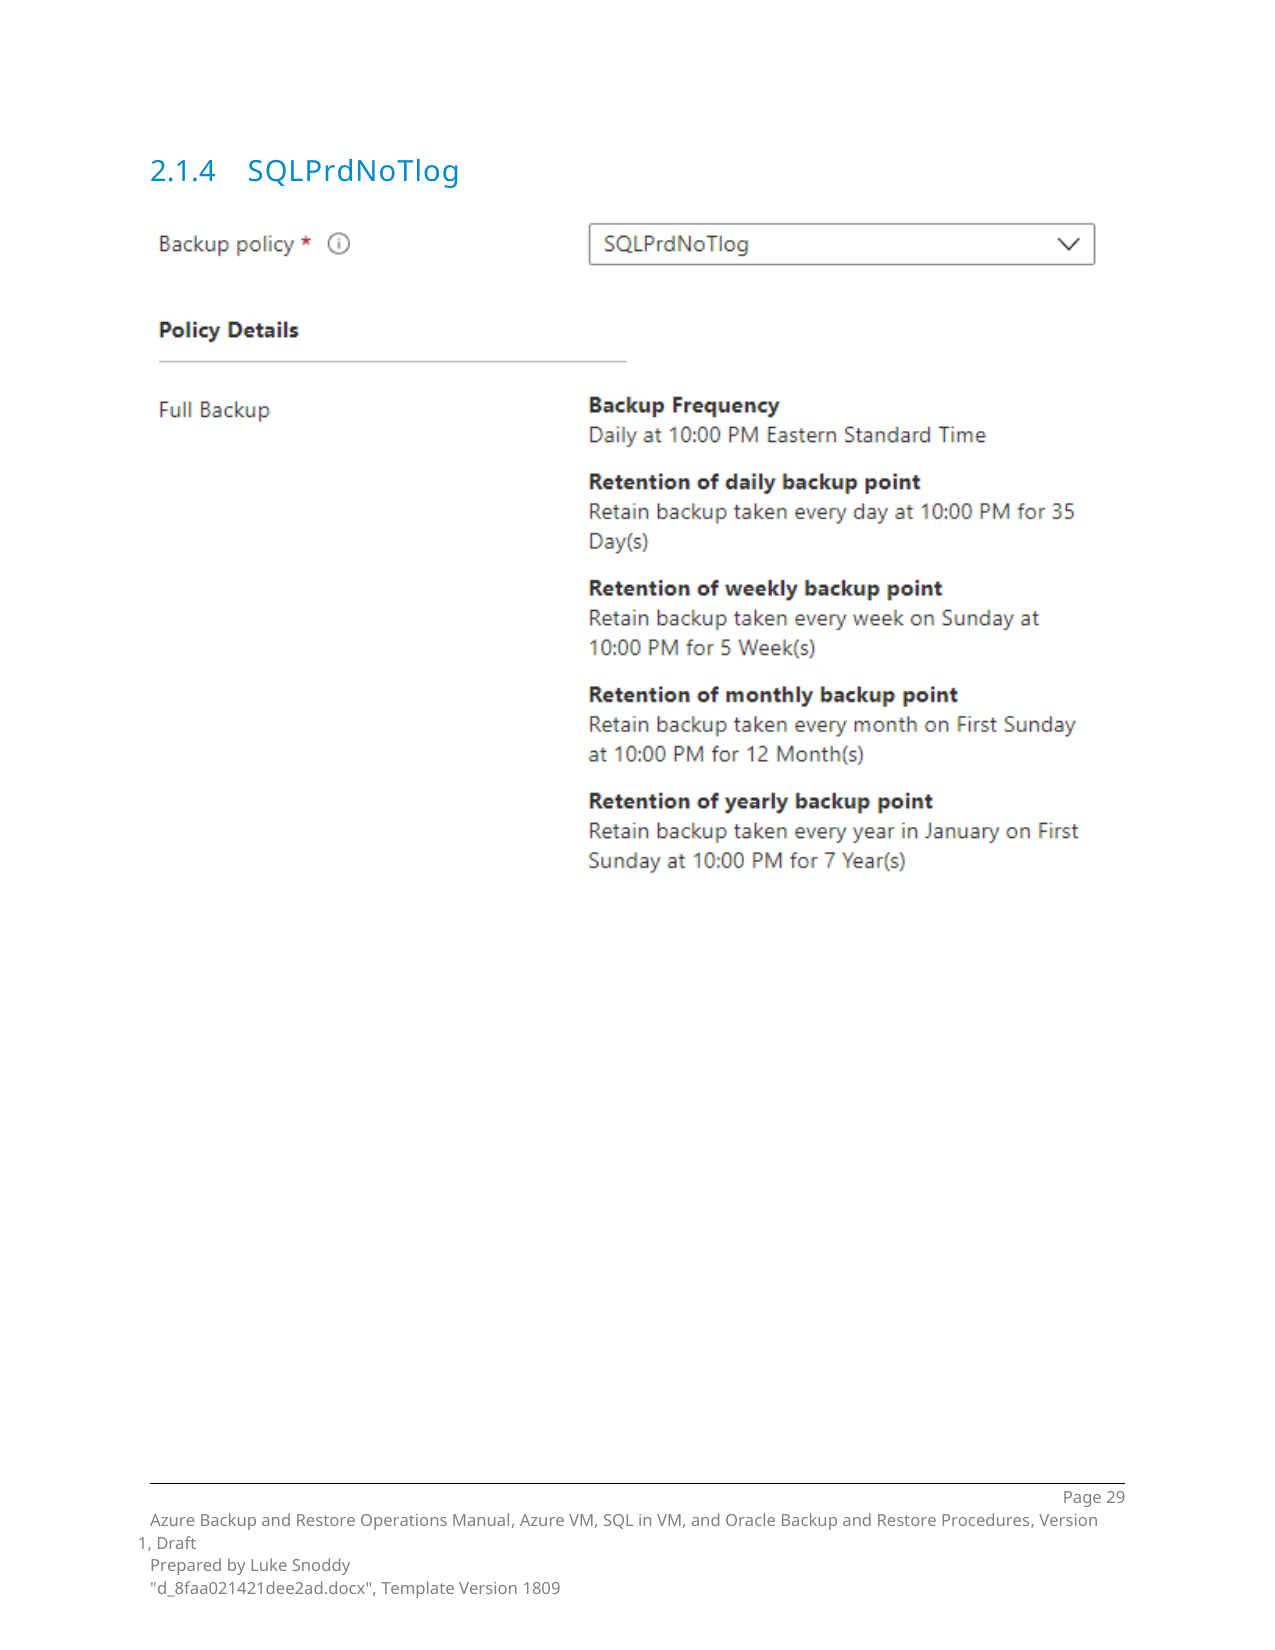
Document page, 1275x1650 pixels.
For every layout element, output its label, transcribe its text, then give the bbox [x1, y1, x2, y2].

subtitle SQLPrdNoTlog [150, 150, 1125, 190]
picture [150, 214, 1105, 898]
